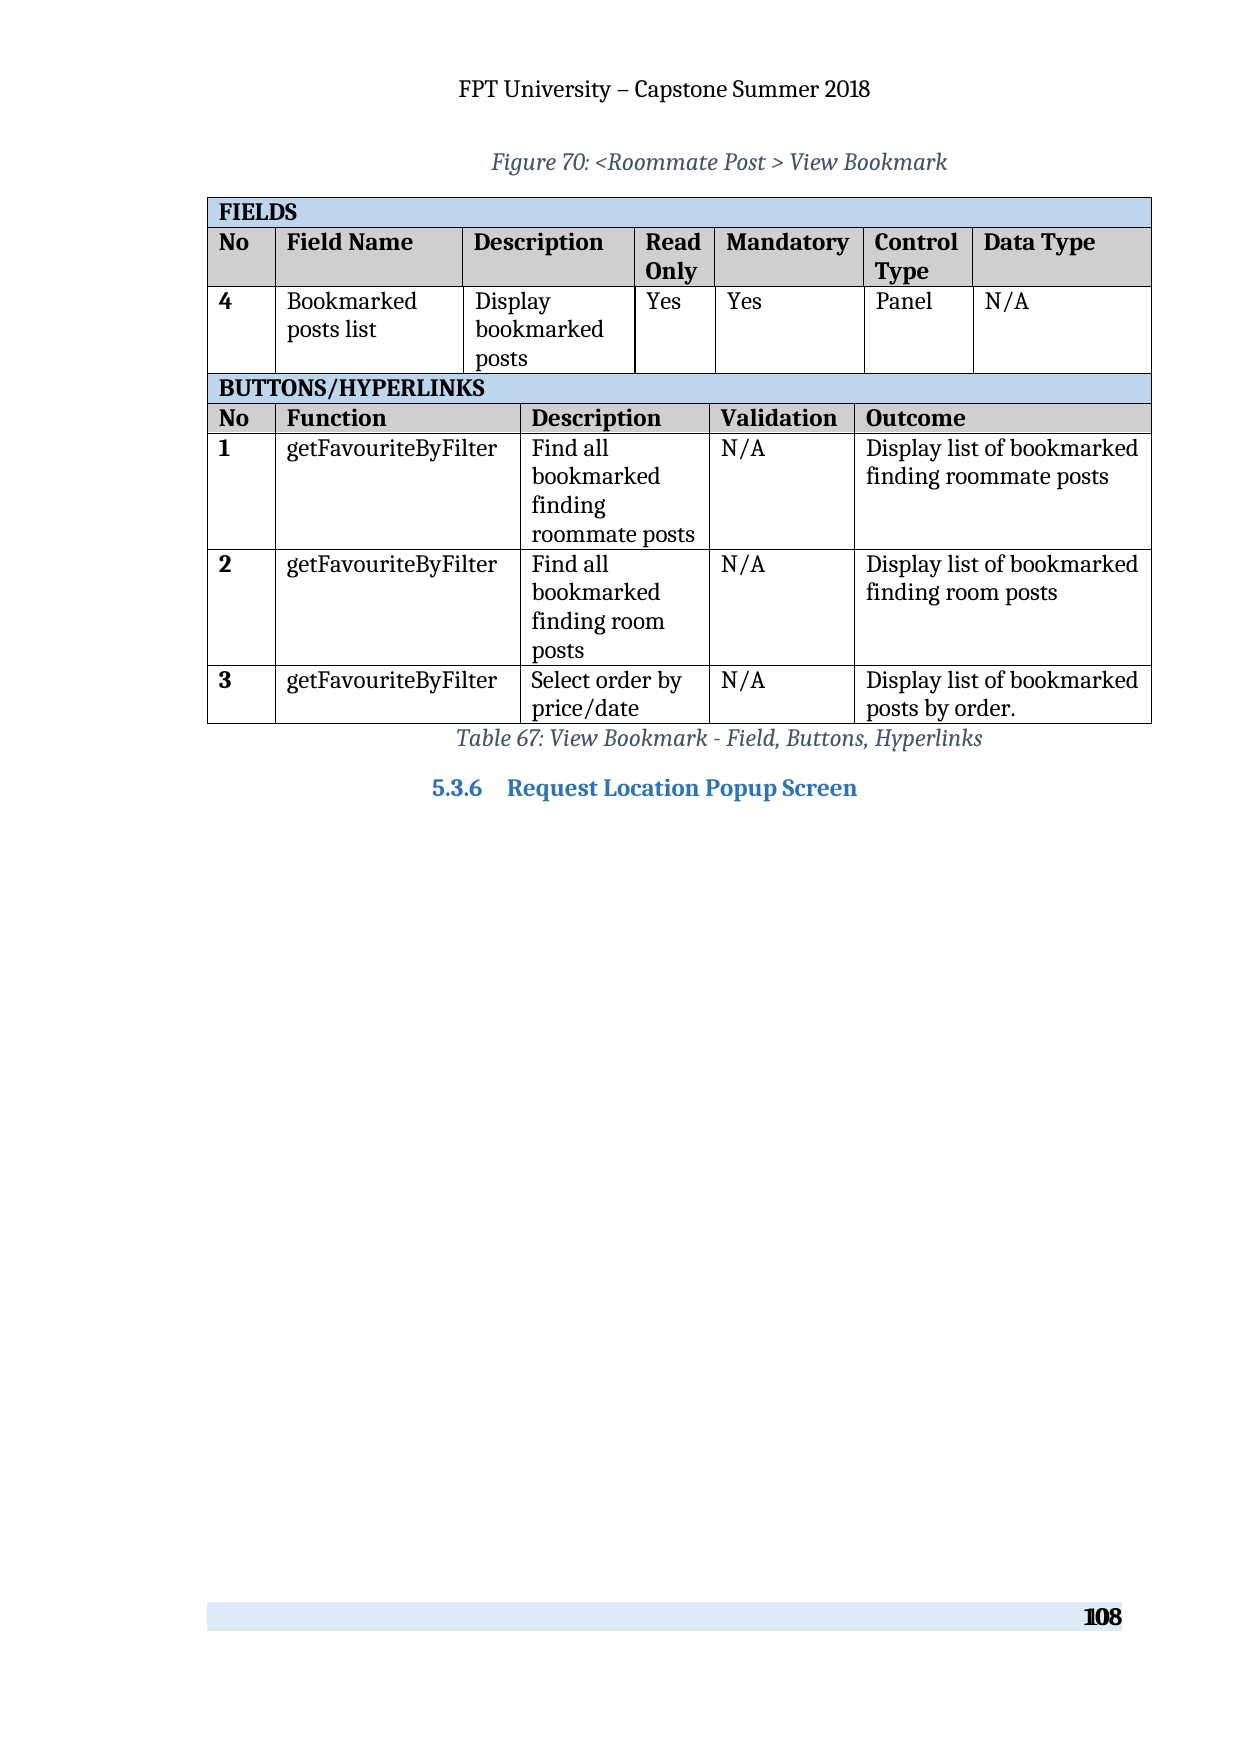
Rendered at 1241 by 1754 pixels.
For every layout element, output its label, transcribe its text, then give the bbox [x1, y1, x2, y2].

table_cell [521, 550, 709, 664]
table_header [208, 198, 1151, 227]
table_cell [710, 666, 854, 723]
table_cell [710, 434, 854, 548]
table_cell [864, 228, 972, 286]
text Figure 70: <Roommate Post > View Bookmark [319, 148, 1122, 176]
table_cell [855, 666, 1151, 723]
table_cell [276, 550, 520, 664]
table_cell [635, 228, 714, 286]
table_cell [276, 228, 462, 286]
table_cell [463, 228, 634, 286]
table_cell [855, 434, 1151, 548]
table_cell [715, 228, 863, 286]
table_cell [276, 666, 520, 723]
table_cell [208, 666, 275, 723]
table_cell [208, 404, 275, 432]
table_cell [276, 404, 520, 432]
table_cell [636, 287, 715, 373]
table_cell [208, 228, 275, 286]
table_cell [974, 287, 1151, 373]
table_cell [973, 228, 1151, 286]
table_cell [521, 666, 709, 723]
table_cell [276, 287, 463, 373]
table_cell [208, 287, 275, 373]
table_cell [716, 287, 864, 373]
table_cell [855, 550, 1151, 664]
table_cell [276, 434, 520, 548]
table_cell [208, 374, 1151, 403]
text Table 67: View Bookmark - Field, Buttons, Hyperlinks [319, 724, 1122, 753]
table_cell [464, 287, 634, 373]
subtitle Request Location Popup Screen [432, 774, 1122, 802]
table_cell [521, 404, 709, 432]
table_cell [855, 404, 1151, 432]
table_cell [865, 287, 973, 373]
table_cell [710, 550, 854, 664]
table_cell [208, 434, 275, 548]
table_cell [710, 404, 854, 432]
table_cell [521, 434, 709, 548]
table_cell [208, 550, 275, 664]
